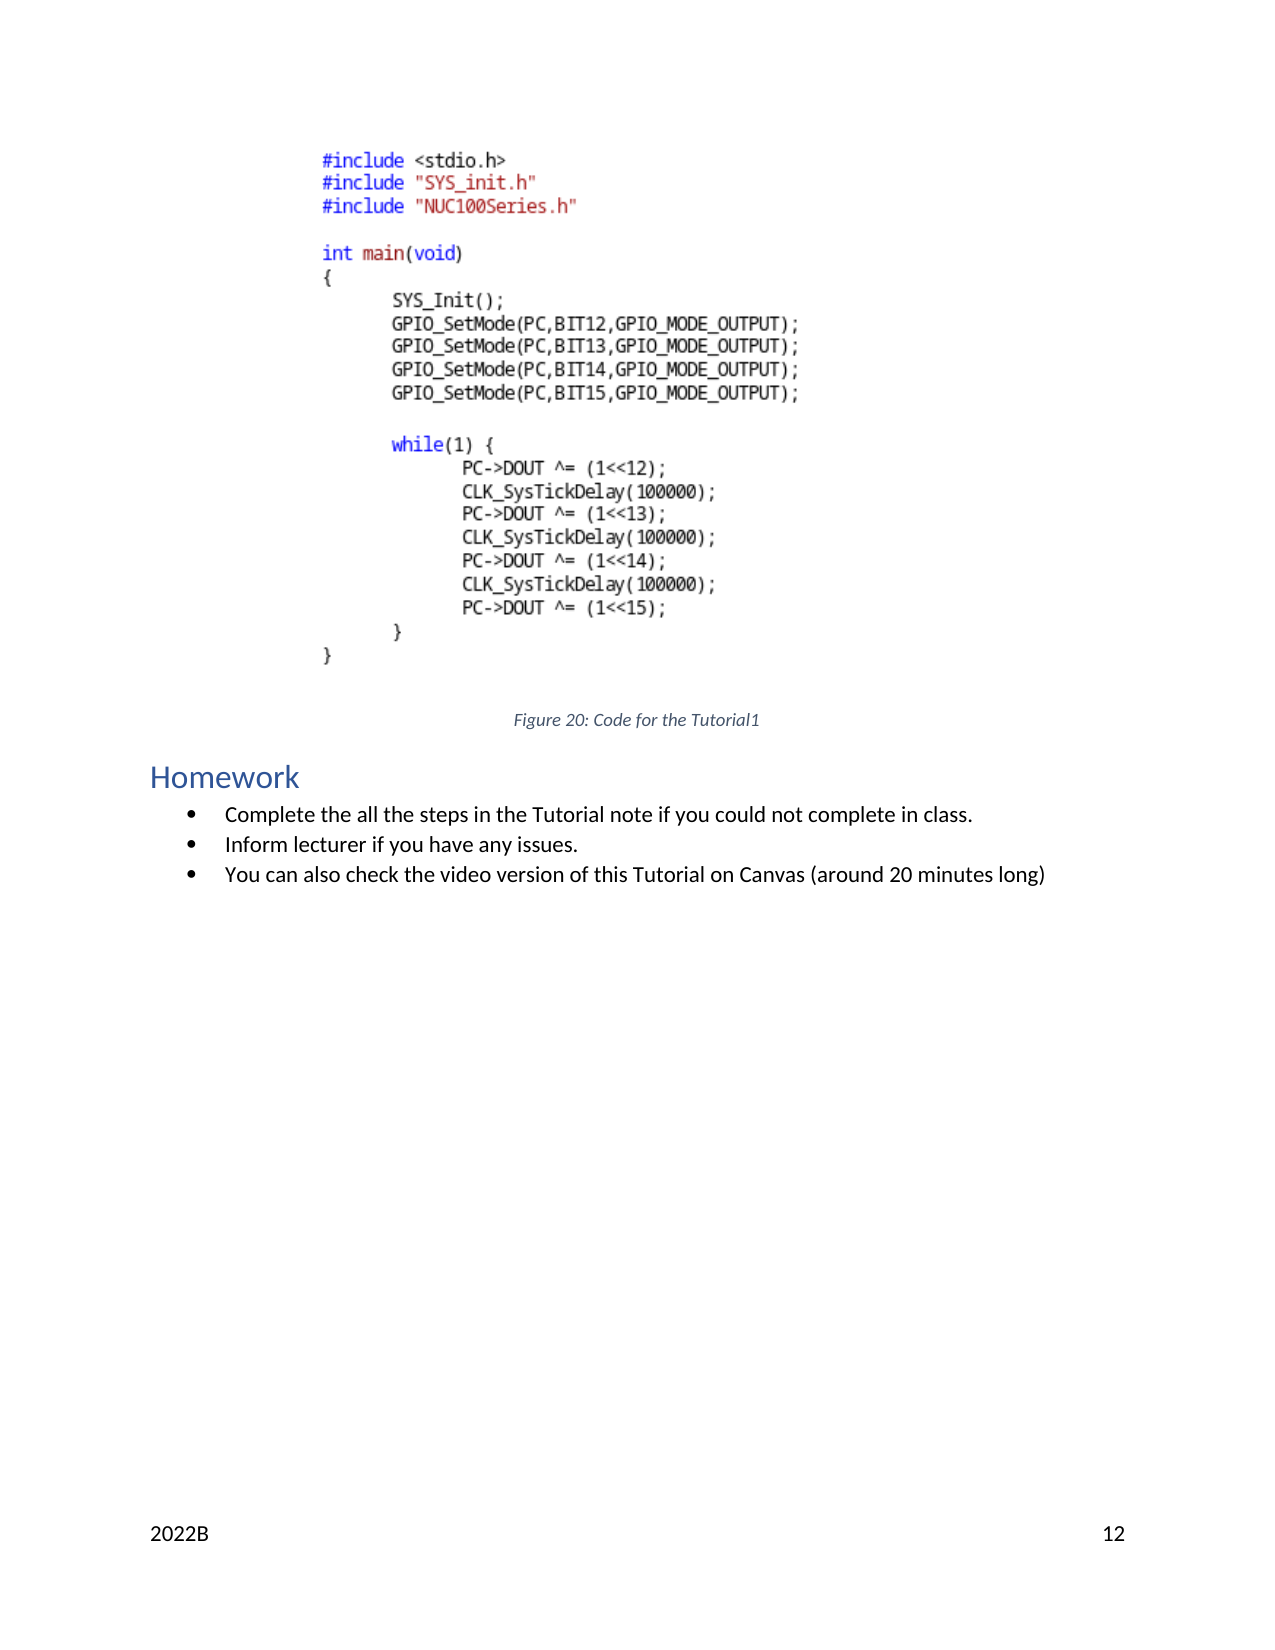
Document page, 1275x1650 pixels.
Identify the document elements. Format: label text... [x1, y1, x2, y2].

subtitle Homework [150, 756, 1125, 797]
list Complete the all the steps in the Tutorial note if you could not complete in class. [187, 800, 1125, 828]
list You can also check the video version of this Tutorial on Canvas (around 20 minutes long) [187, 860, 1125, 888]
text Figure 20: Code for the Tutorial1 [150, 708, 1125, 731]
list Inform lecturer if you have any issues. [187, 830, 1125, 858]
